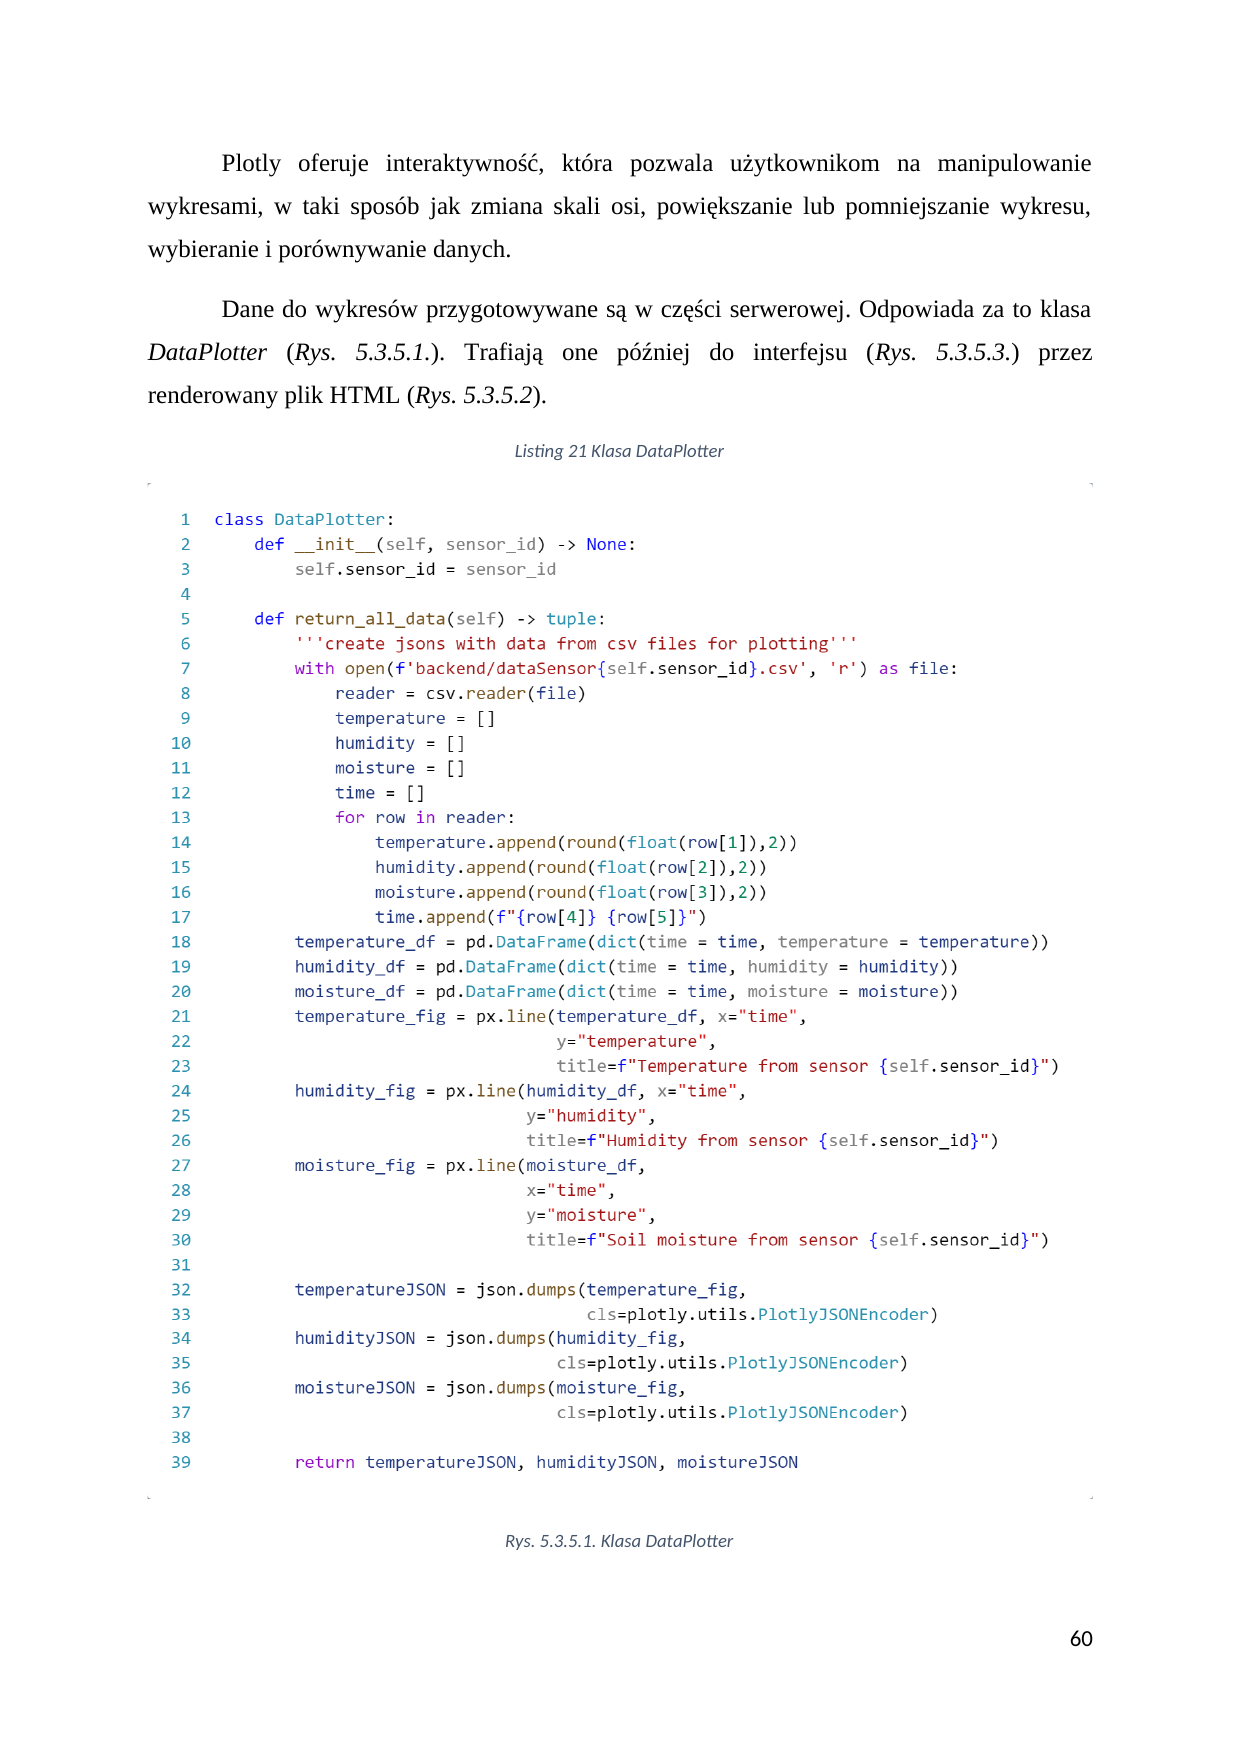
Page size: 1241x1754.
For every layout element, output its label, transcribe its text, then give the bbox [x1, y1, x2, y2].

picture [147, 483, 1093, 1499]
text Plotly oferuje interaktywność, która pozwala użytkownikom na manipulowanie wykresami, w taki sposób jak zmiana skali osi, powiększanie lub pomniejszanie wykresu, wybieranie i porównywanie danych. [148, 148, 1093, 263]
text Rys. 5.3.5.1. Klasa DataPlotter [148, 1529, 1093, 1552]
text Dane do wykresów przygotowywane są w części serwerowej. Odpowiada za to klasa DataPlotter (Rys. 5.3.5.1.). Trafiają one później do interfejsu (Rys. 5.3.5.3.) przez renderowany plik HTML (Rys. 5.3.5.2). [148, 294, 1093, 409]
